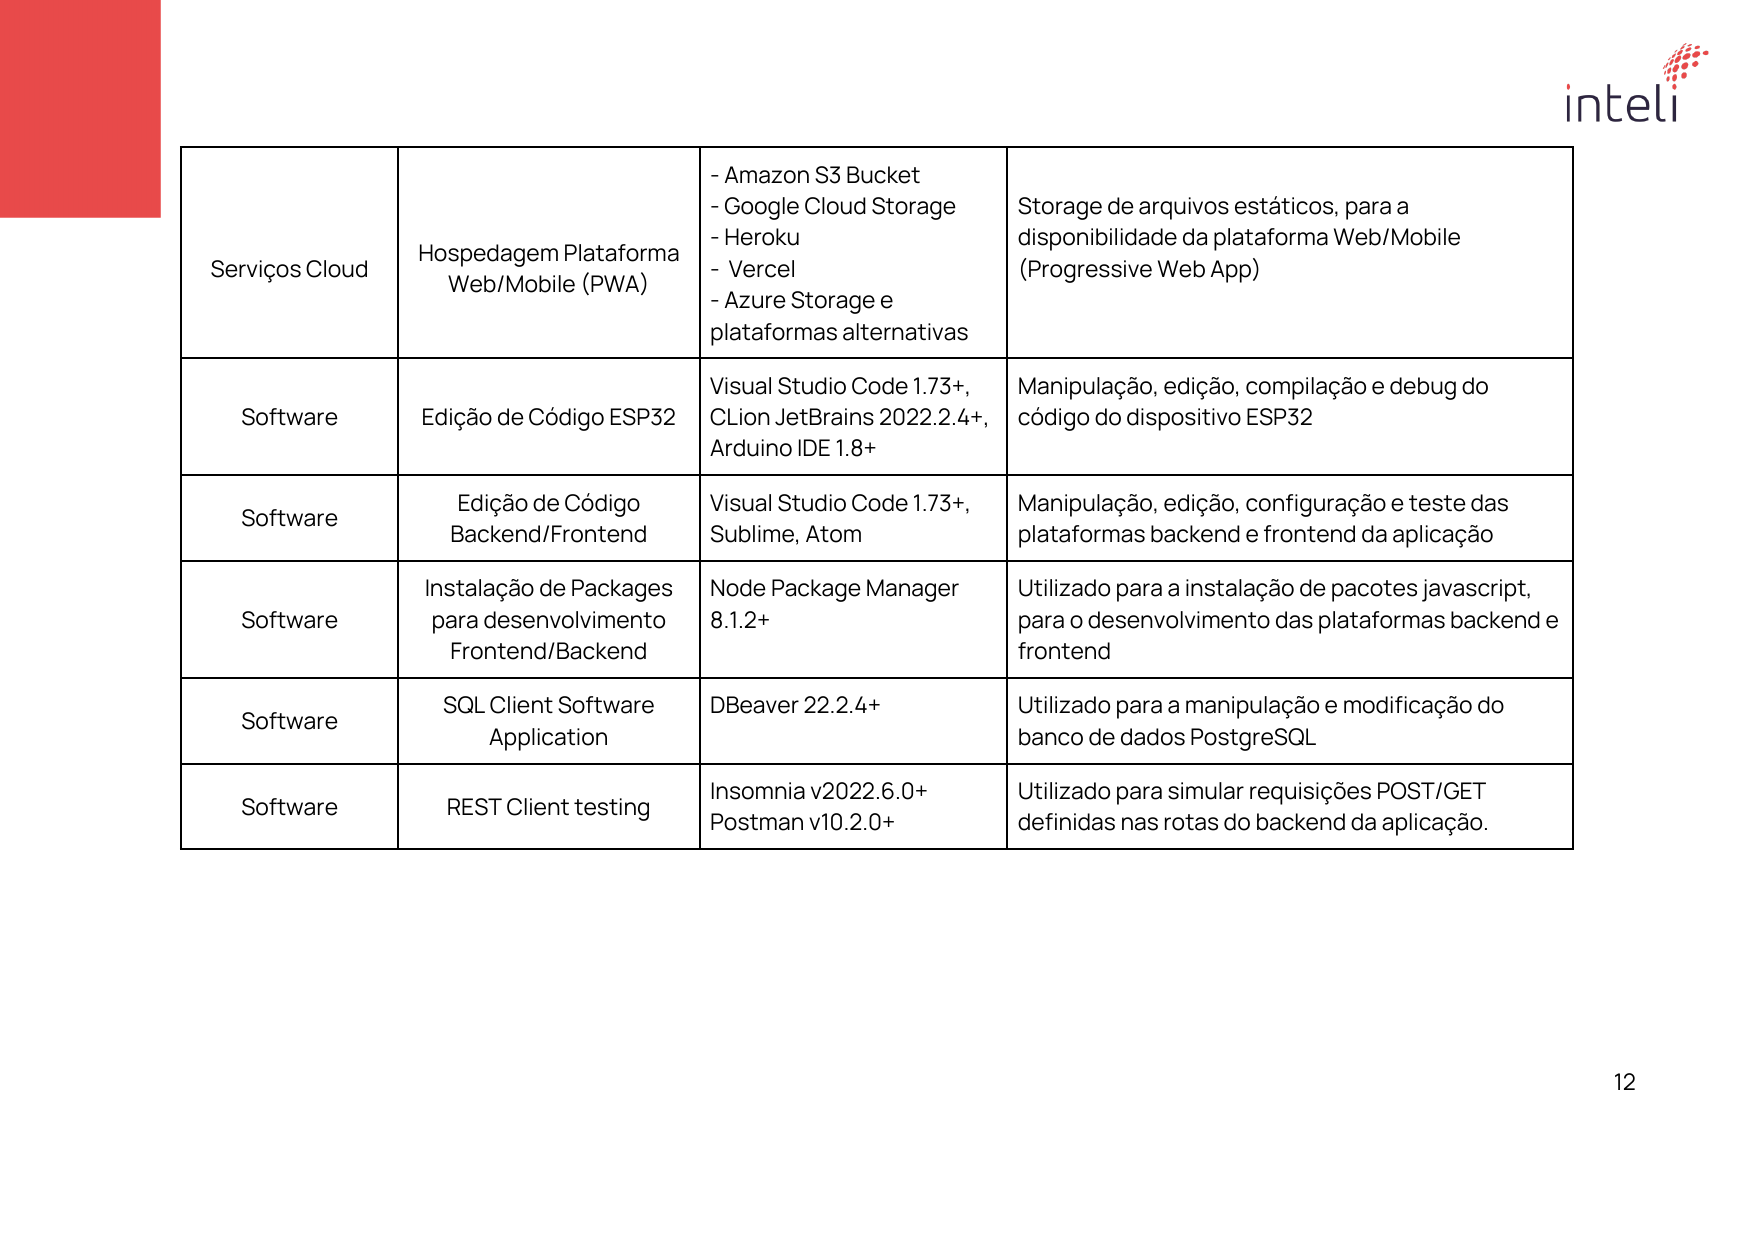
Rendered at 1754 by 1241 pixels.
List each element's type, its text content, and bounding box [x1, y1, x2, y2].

table_cell Utilizado para a manipulação e modificação do banco de dados PostgreSQL [1008, 679, 1572, 762]
table_cell Utilizado para simular requisições POST/GET definidas nas rotas do backend da aplicação. [1008, 765, 1572, 848]
picture [1566, 43, 1709, 122]
table_cell DBeaver 22.2.4+ [701, 679, 1006, 762]
table_cell Software [182, 679, 397, 762]
picture [0, 0, 161, 218]
table_cell Software [182, 765, 397, 848]
table_cell Software [182, 359, 397, 474]
table_cell Visual Studio Code 1.73+, Sublime, Atom [701, 476, 1006, 560]
table_cell REST Client testing [399, 765, 699, 848]
table_cell Software [182, 562, 397, 677]
table_cell Instalação de Packages para desenvolvimento Frontend/Backend [399, 562, 699, 677]
table_cell SQL Client Software Application [399, 679, 699, 762]
table_cell Visual Studio Code 1.73+, CLion JetBrains 2022.2.4+, Arduino IDE 1.8+ [701, 359, 1006, 474]
table_cell Software [182, 476, 397, 560]
table_cell Manipulação, edição, configuração e teste das plataformas backend e frontend da aplicação [1008, 476, 1572, 560]
table_cell - Amazon S3 Bucket - Google Cloud Storage - Heroku - Vercel - Azure Storage e plataformas alternativas [701, 148, 1006, 357]
table_cell Storage de arquivos estáticos, para a disponibilidade da plataforma Web/Mobile (Progressive Web App) [1008, 148, 1572, 357]
table_cell Hospedagem Plataforma Web/Mobile (PWA) [399, 148, 699, 357]
table_cell Insomnia v2022.6.0+ Postman v10.2.0+ [701, 765, 1006, 848]
table_cell Utilizado para a instalação de pacotes javascript, para o desenvolvimento das plataformas backend e frontend [1008, 562, 1572, 677]
table_cell Edição de Código Backend/Frontend [399, 476, 699, 560]
table_cell Serviços Cloud [182, 148, 397, 357]
table_cell Edição de Código ESP32 [399, 359, 699, 474]
table_cell Manipulação, edição, compilação e debug do código do dispositivo ESP32 [1008, 359, 1572, 474]
table_cell Node Package Manager 8.1.2+ [701, 562, 1006, 677]
